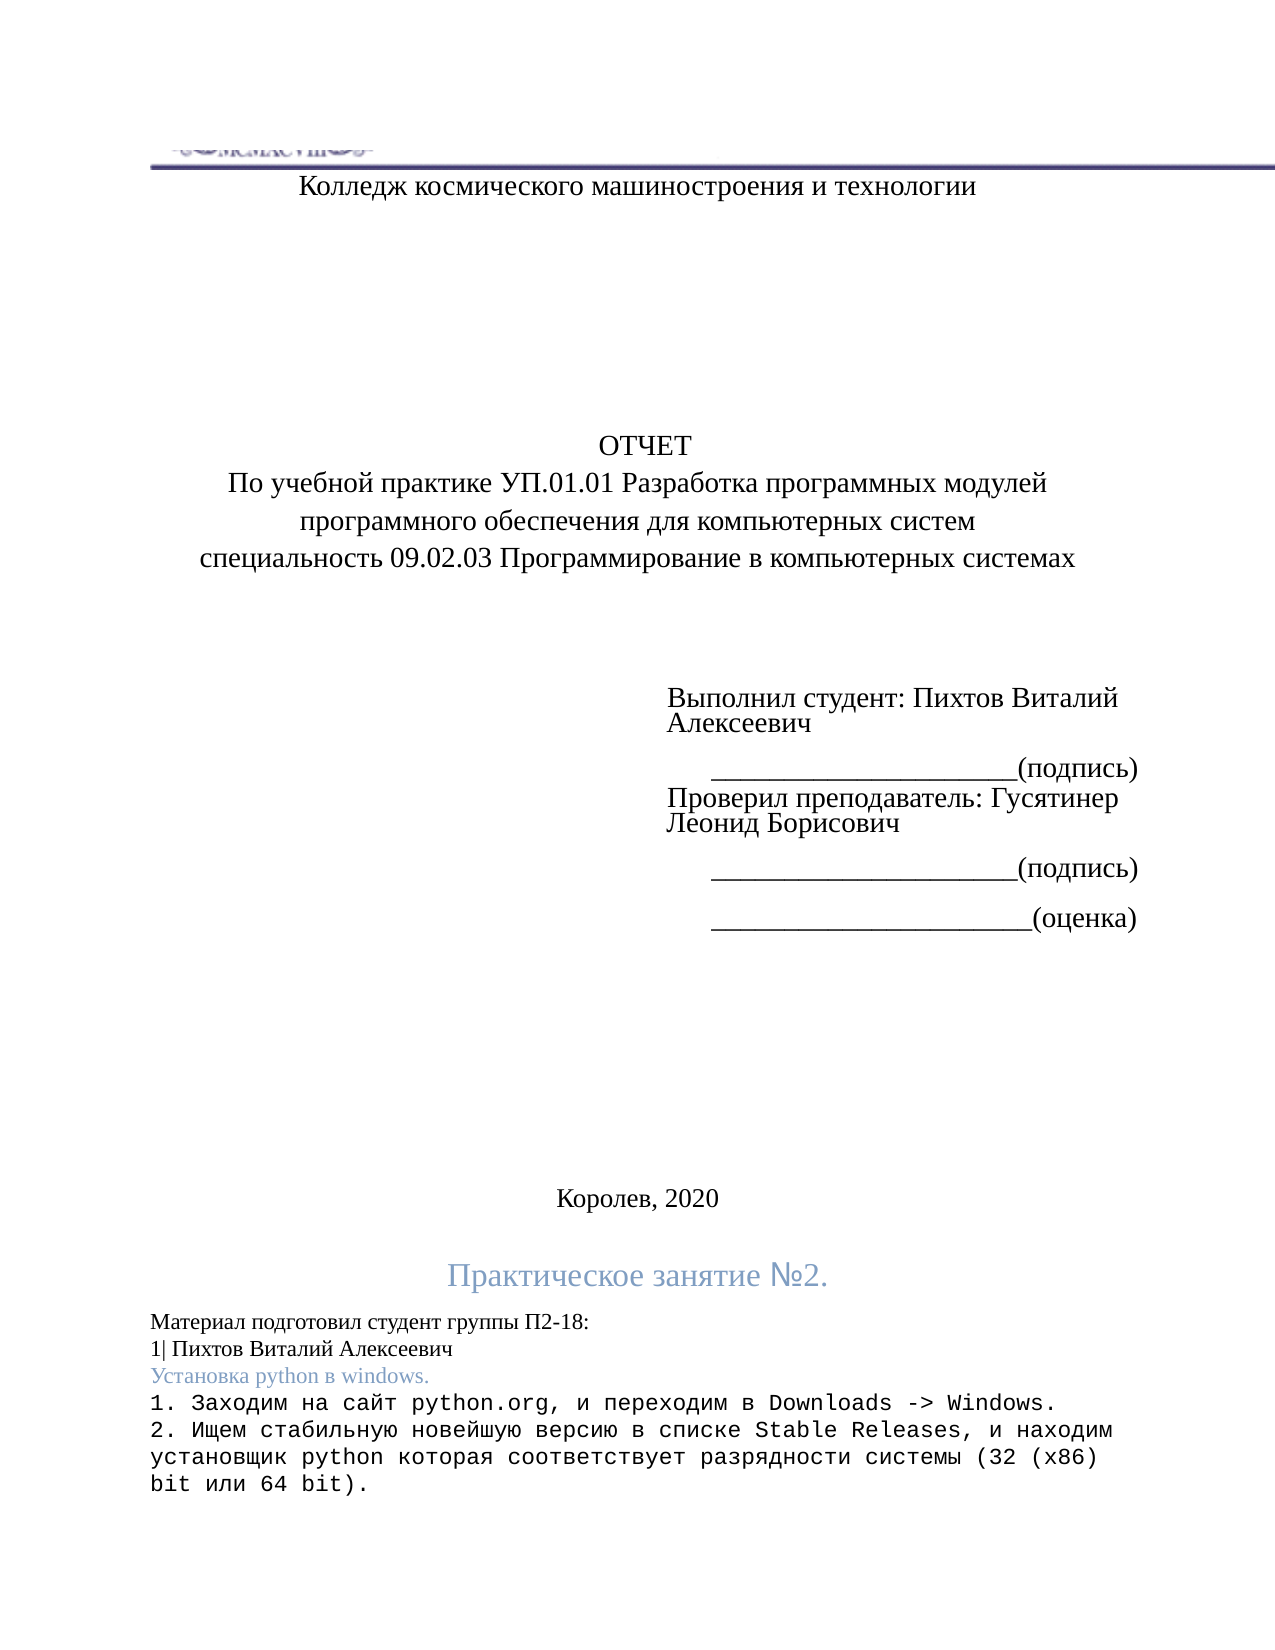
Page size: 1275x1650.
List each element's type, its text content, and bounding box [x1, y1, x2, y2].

text 1| Пихтов Виталий Алексеевич [150, 1335, 1125, 1362]
text специальность 09.02.03 Программирование в компьютерных системах [150, 537, 1125, 575]
text ОТЧЕТ [150, 425, 1140, 462]
text Выполнил студент: Пихтов Виталий Алексеевич [666, 687, 1140, 737]
text _____________________(подпись) [711, 737, 1140, 787]
text Проверил преподаватель: Гусятинер Леонид Борисович [666, 787, 1140, 837]
text ______________________(оценка) [652, 887, 1140, 937]
text 2. Ищем стабильную новейшую версию в списке Stable Releases, и находим установщик python которая соответствует разрядности системы (32 (x86) bit или 64 bit). [150, 1416, 1125, 1497]
text _____________________(подпись) [652, 837, 1140, 887]
text Королев, 2020 [150, 1187, 1125, 1212]
text Практическое занятие №2. [150, 1264, 1125, 1291]
text 1. Заходим на сайт python.org, и переходим в Downloads -> Windows. [150, 1389, 1125, 1416]
text Установка python в windows. [150, 1362, 1125, 1389]
text Колледж космического машиностроения и технологии [150, 175, 1125, 200]
text По учебной практике УП.01.01 Разработка программных модулей программного обеспечения для компьютерных систем [150, 462, 1125, 537]
text Материал подготовил студент группы П2-18: [150, 1308, 1125, 1335]
